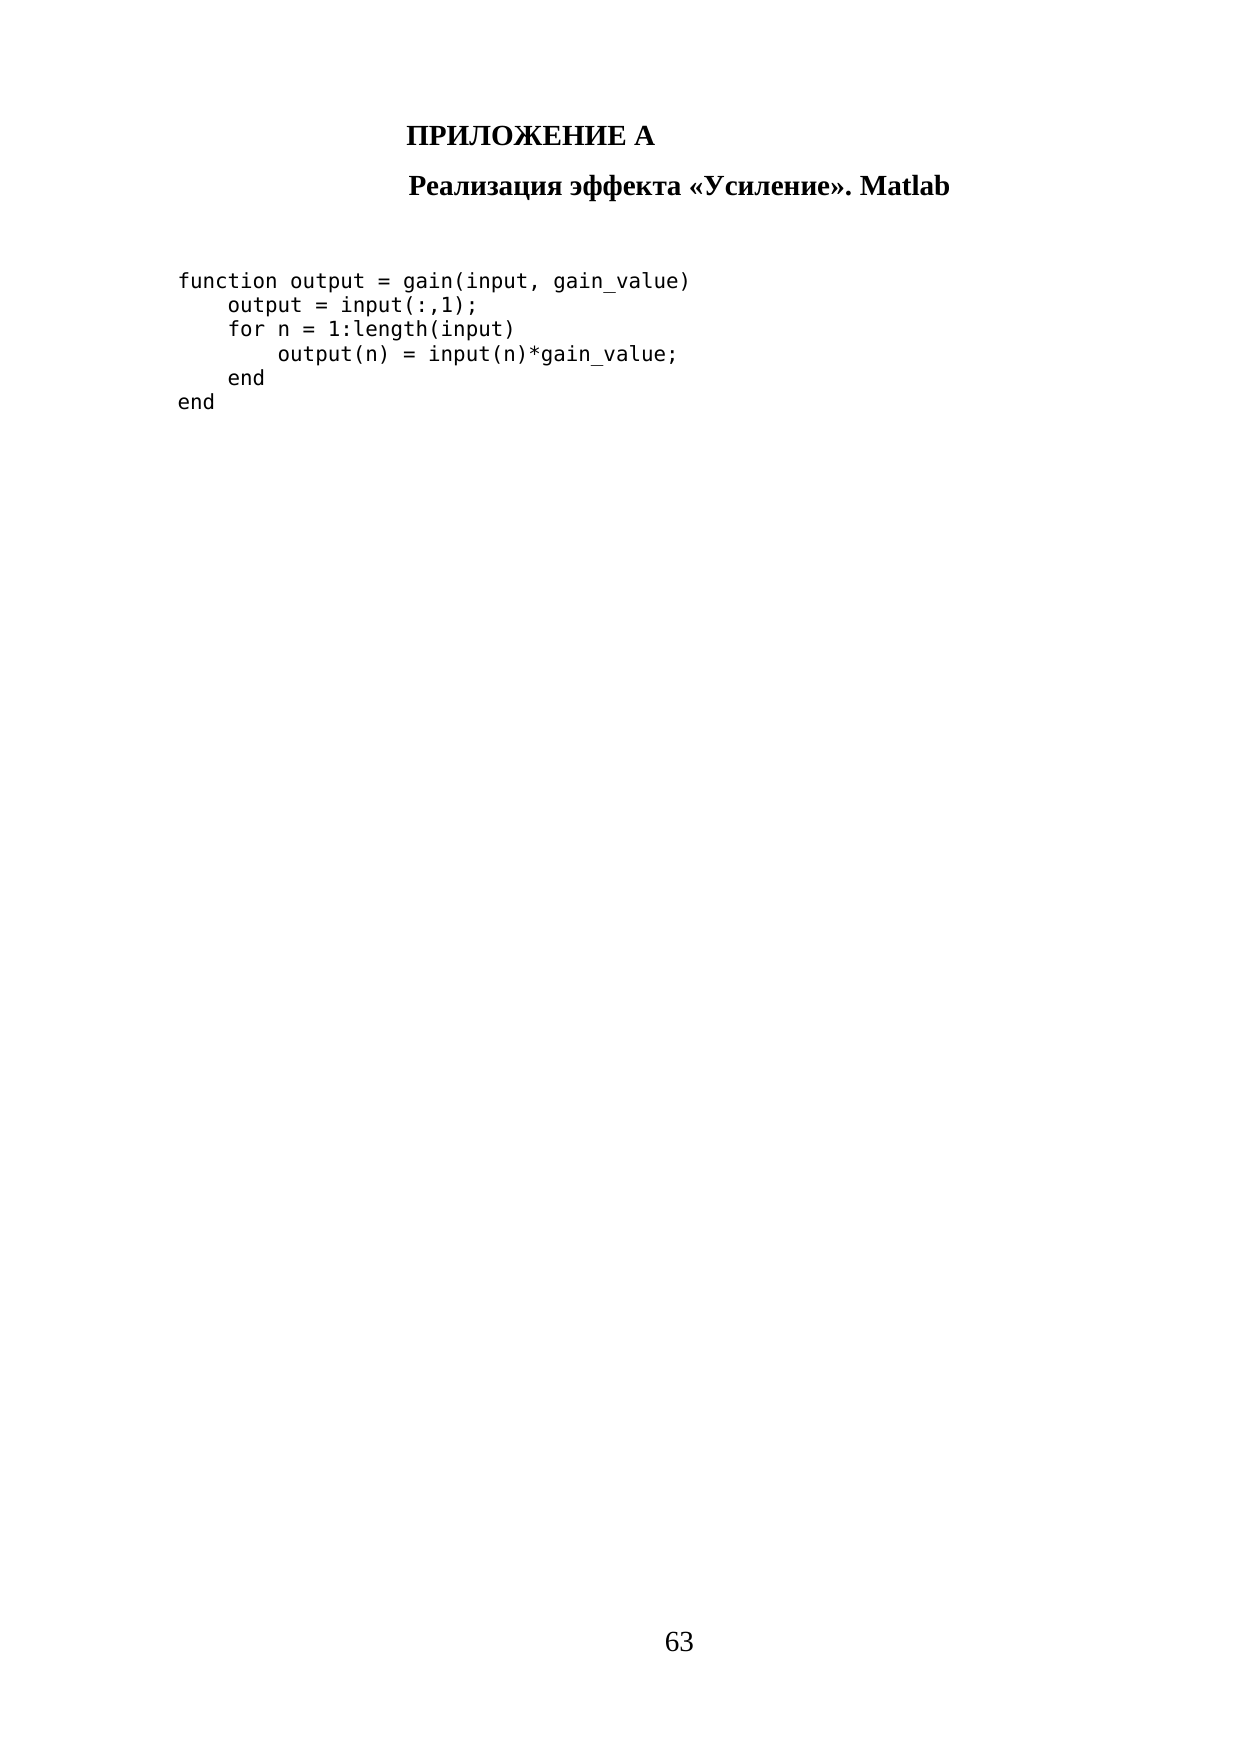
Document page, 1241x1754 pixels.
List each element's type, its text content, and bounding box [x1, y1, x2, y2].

text output = input(:,1); [177, 293, 1181, 317]
text end [177, 390, 1181, 414]
text Реализация эффекта «Усиление». Matlab [177, 118, 1181, 202]
text for n = 1:length(input) [177, 317, 1181, 342]
text function output = gain(input, gain_value) [177, 269, 1181, 293]
text output(n) = input(n)*gain_value; [177, 342, 1181, 366]
text end [177, 366, 1181, 390]
